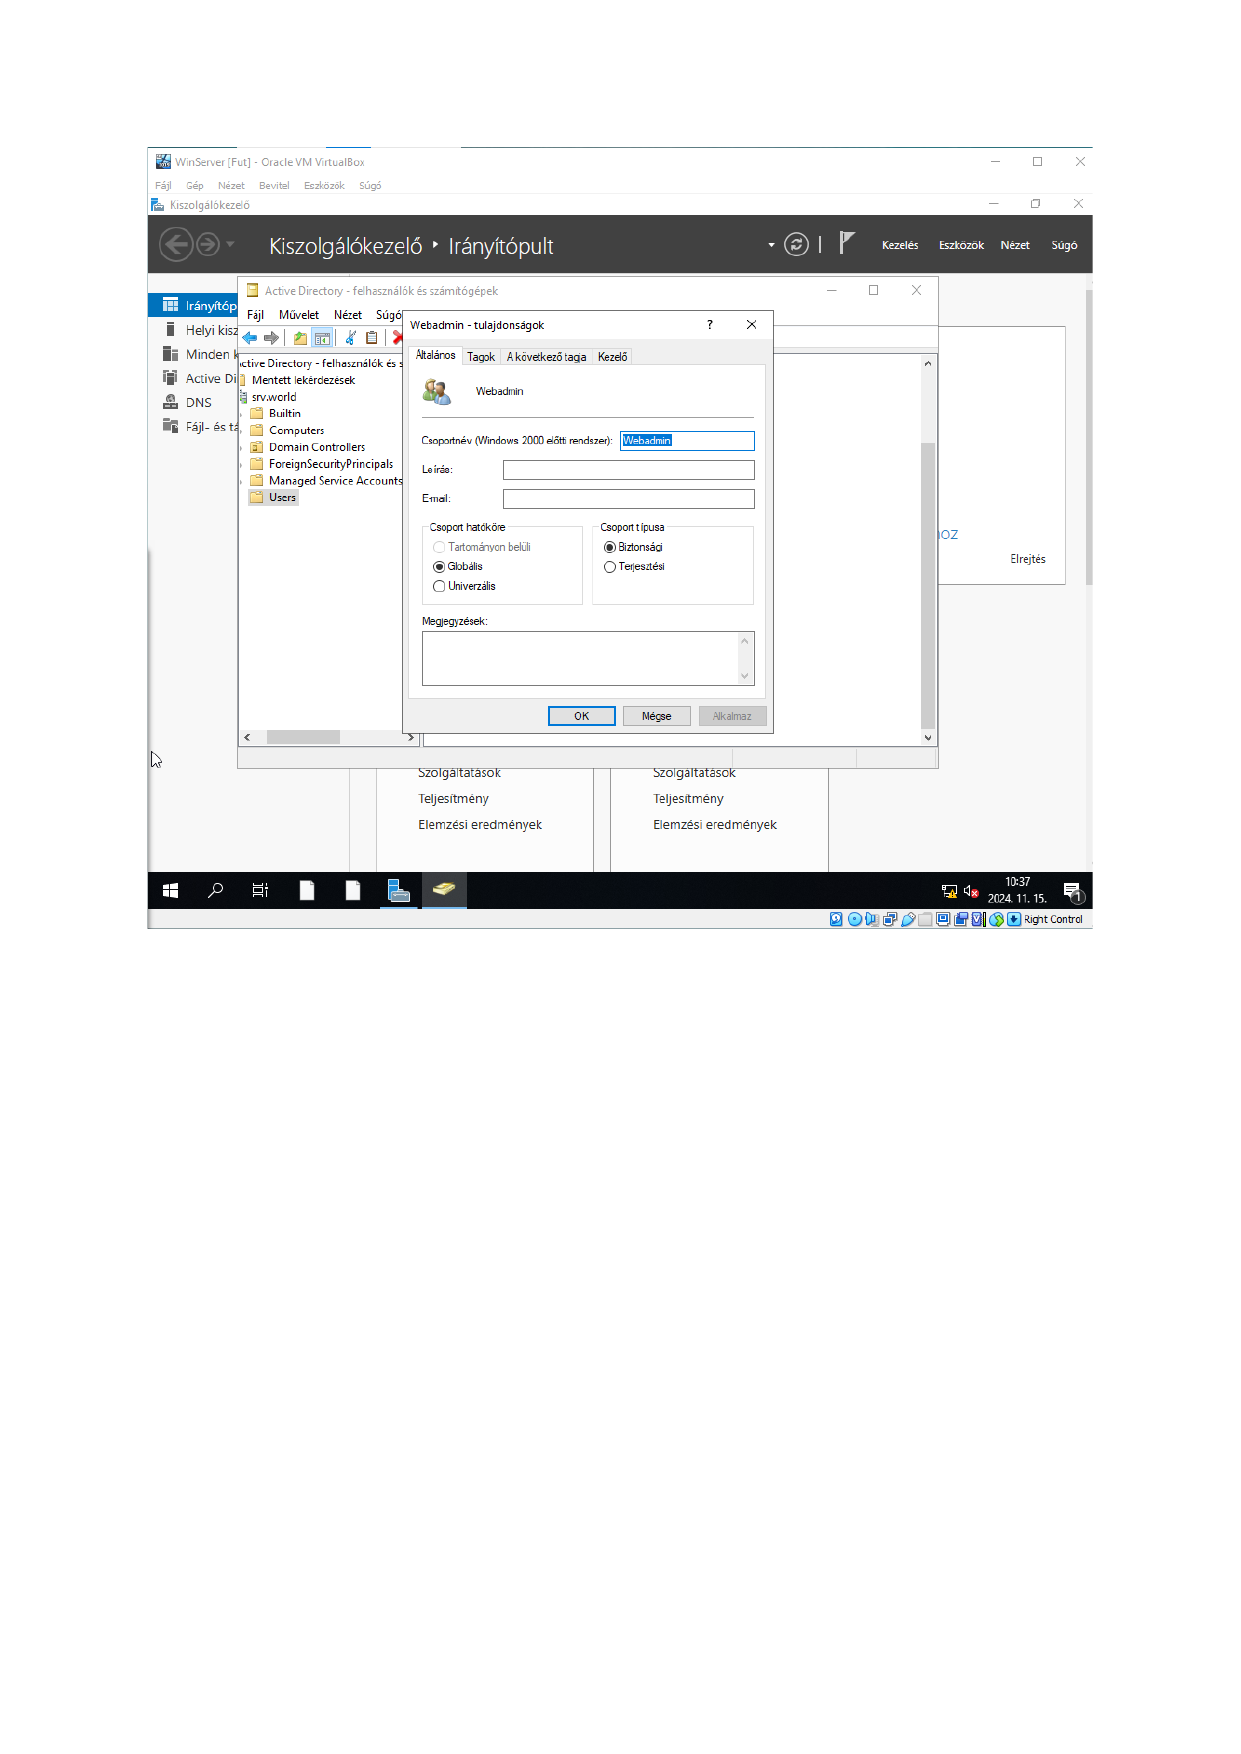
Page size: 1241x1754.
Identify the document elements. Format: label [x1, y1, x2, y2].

picture [147, 147, 1093, 929]
